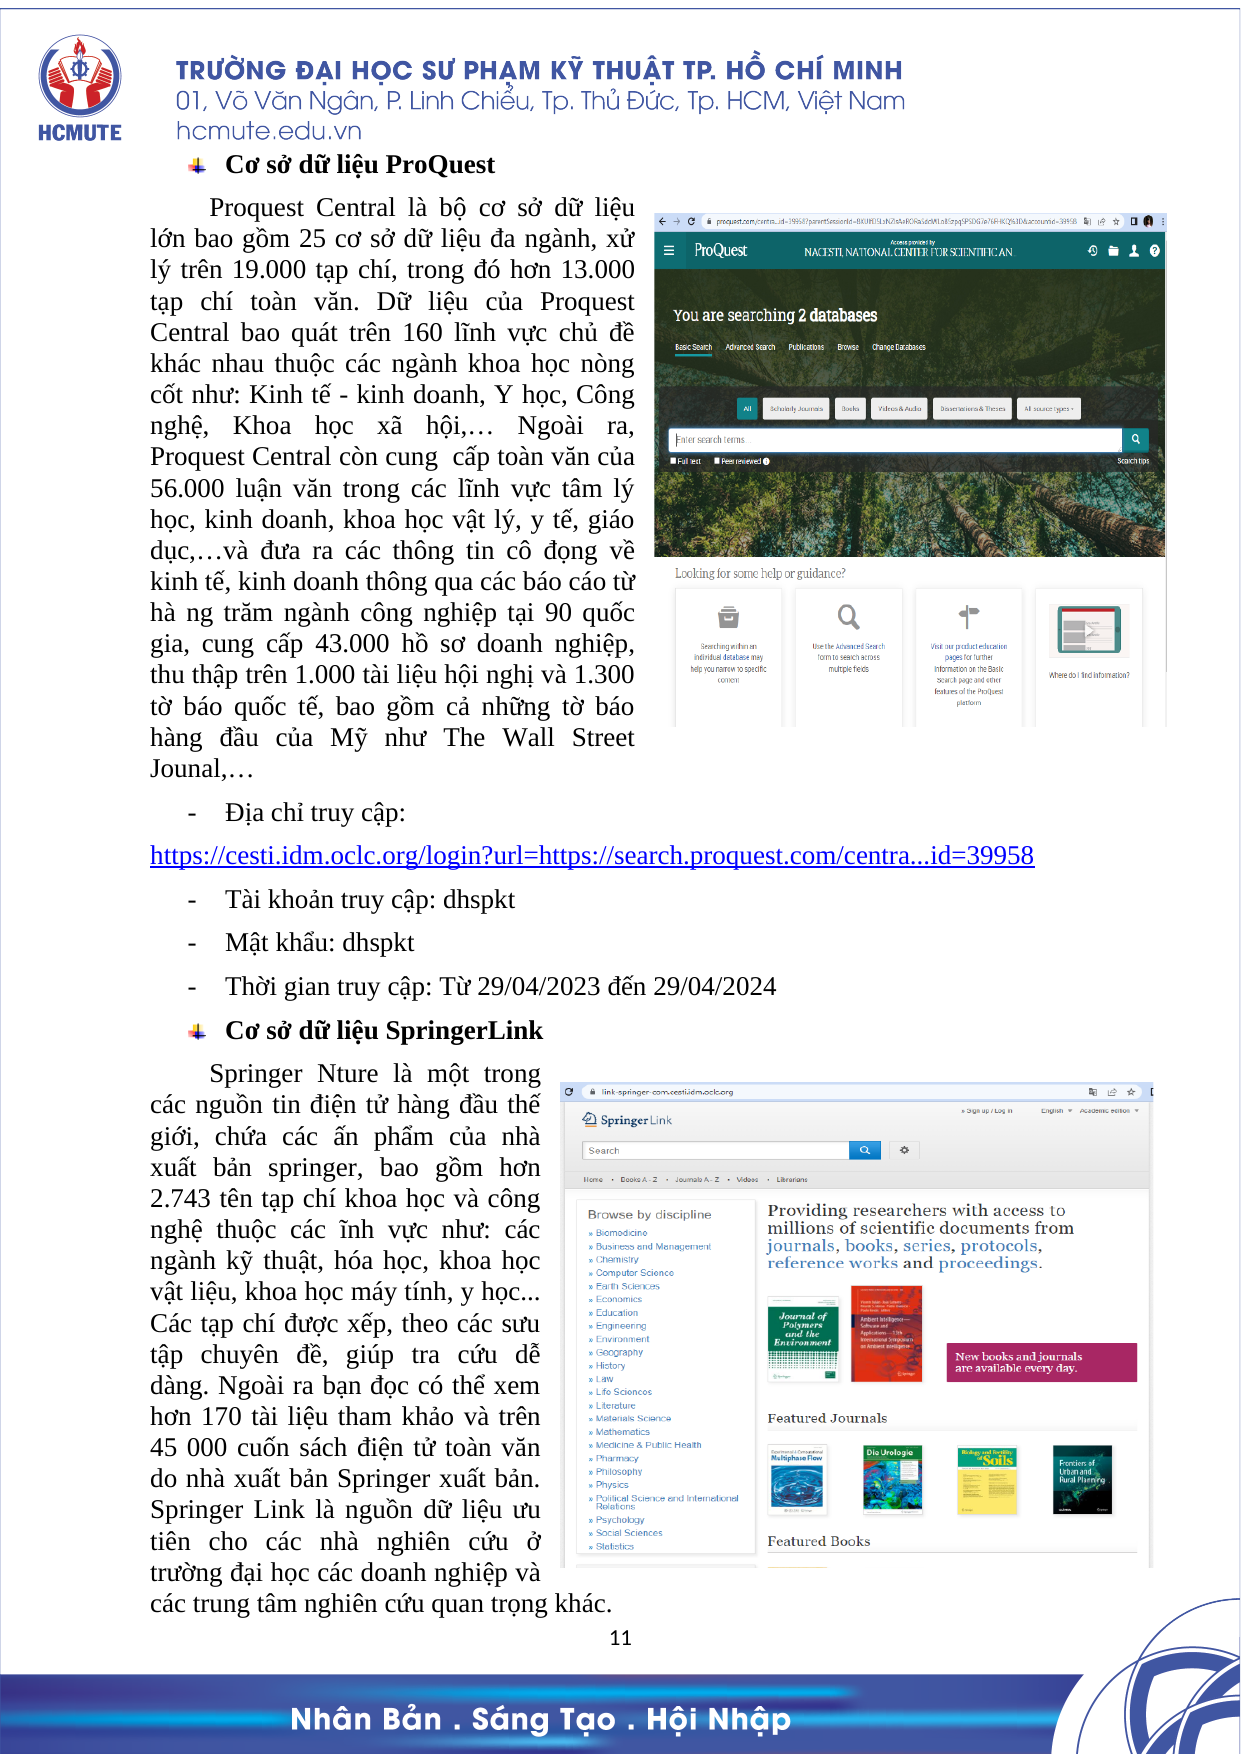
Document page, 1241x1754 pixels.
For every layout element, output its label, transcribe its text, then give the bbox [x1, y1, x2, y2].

list Mật khẩu: dhspkt [187, 927, 1090, 958]
list Cơ sở dữ liệu SpringerLink [187, 1014, 1090, 1045]
text Proquest Central là bộ cơ sở dữ liệu lớn bao gồm 25 cơ sở dữ liệu đa ngành, xử lý trên 19.000 tạp chí, trong đó hơn 13.000 tạp chí toàn văn. Dữ liệu của Proquest Central bao quát trên 160 lĩnh vực chủ đề khác nhau thuộc các ngành khoa học nòng cốt như: Kinh tế - kinh doanh, Y học, Công nghệ, Khoa học xã hội,… Ngoài ra, Proquest Central còn cung cấp toàn văn của 56.000 luận văn trong các lĩnh vực tâm lý học, kinh doanh, khoa học vật lý, y tế, giáo dục,…và đưa ra các thông tin cô đọng về kinh tế, kinh doanh thông qua các báo cáo từ hà ng trăm ngành công nghiệp tại 90 quốc gia, cung cấp 43.000 hồ sơ doanh nghiệp, thu thập trên 1.000 tài liệu hội nghị và 1.300 tờ báo quốc tế, bao gồm cả những tờ báo hàng đầu của Mỹ như The Wall Street Jounal,… [150, 191, 1090, 783]
list Địa chỉ truy cập: [187, 796, 1090, 827]
list Thời gian truy cập: Từ 29/04/2023 đến 29/04/2024 [187, 970, 1090, 1001]
text https://cesti.idm.oclc.org/login?url=https://search.proquest.com/centra...id=39958 [150, 839, 1090, 870]
list Tài khoản truy cập: dhspkt [187, 883, 1090, 914]
list Cơ sở dữ liệu ProQuest [187, 148, 1090, 179]
text Springer Nture là một trong các nguồn tin điện tử hàng đầu thế giới, chứa các ấn phẩm của nhà xuất bản springer, bao gồm hơn 2.743 tên tạp chí khoa học và công nghệ thuộc các ĩnh vực như: các ngành kỹ thuật, hóa học, khoa học vật liệu, khoa học máy tính, y học... Các tạp chí được xếp, theo các sưu tập chuyên đề, giúp tra cứu dễ dàng. Ngoài ra bạn đọc có thể xem hơn 170 tài liệu tham khảo và trên 45 000 cuốn sách điện tử toàn văn do nhà xuất bản Springer xuất bản. Springer Link là nguồn dữ liệu ưu tiên cho các nhà nghiên cứu ở trường đại học các doanh nghiệp và các trung tâm nghiên cứu quan trọng khác. [150, 1057, 1090, 1618]
picture [0, 8, 1241, 1754]
